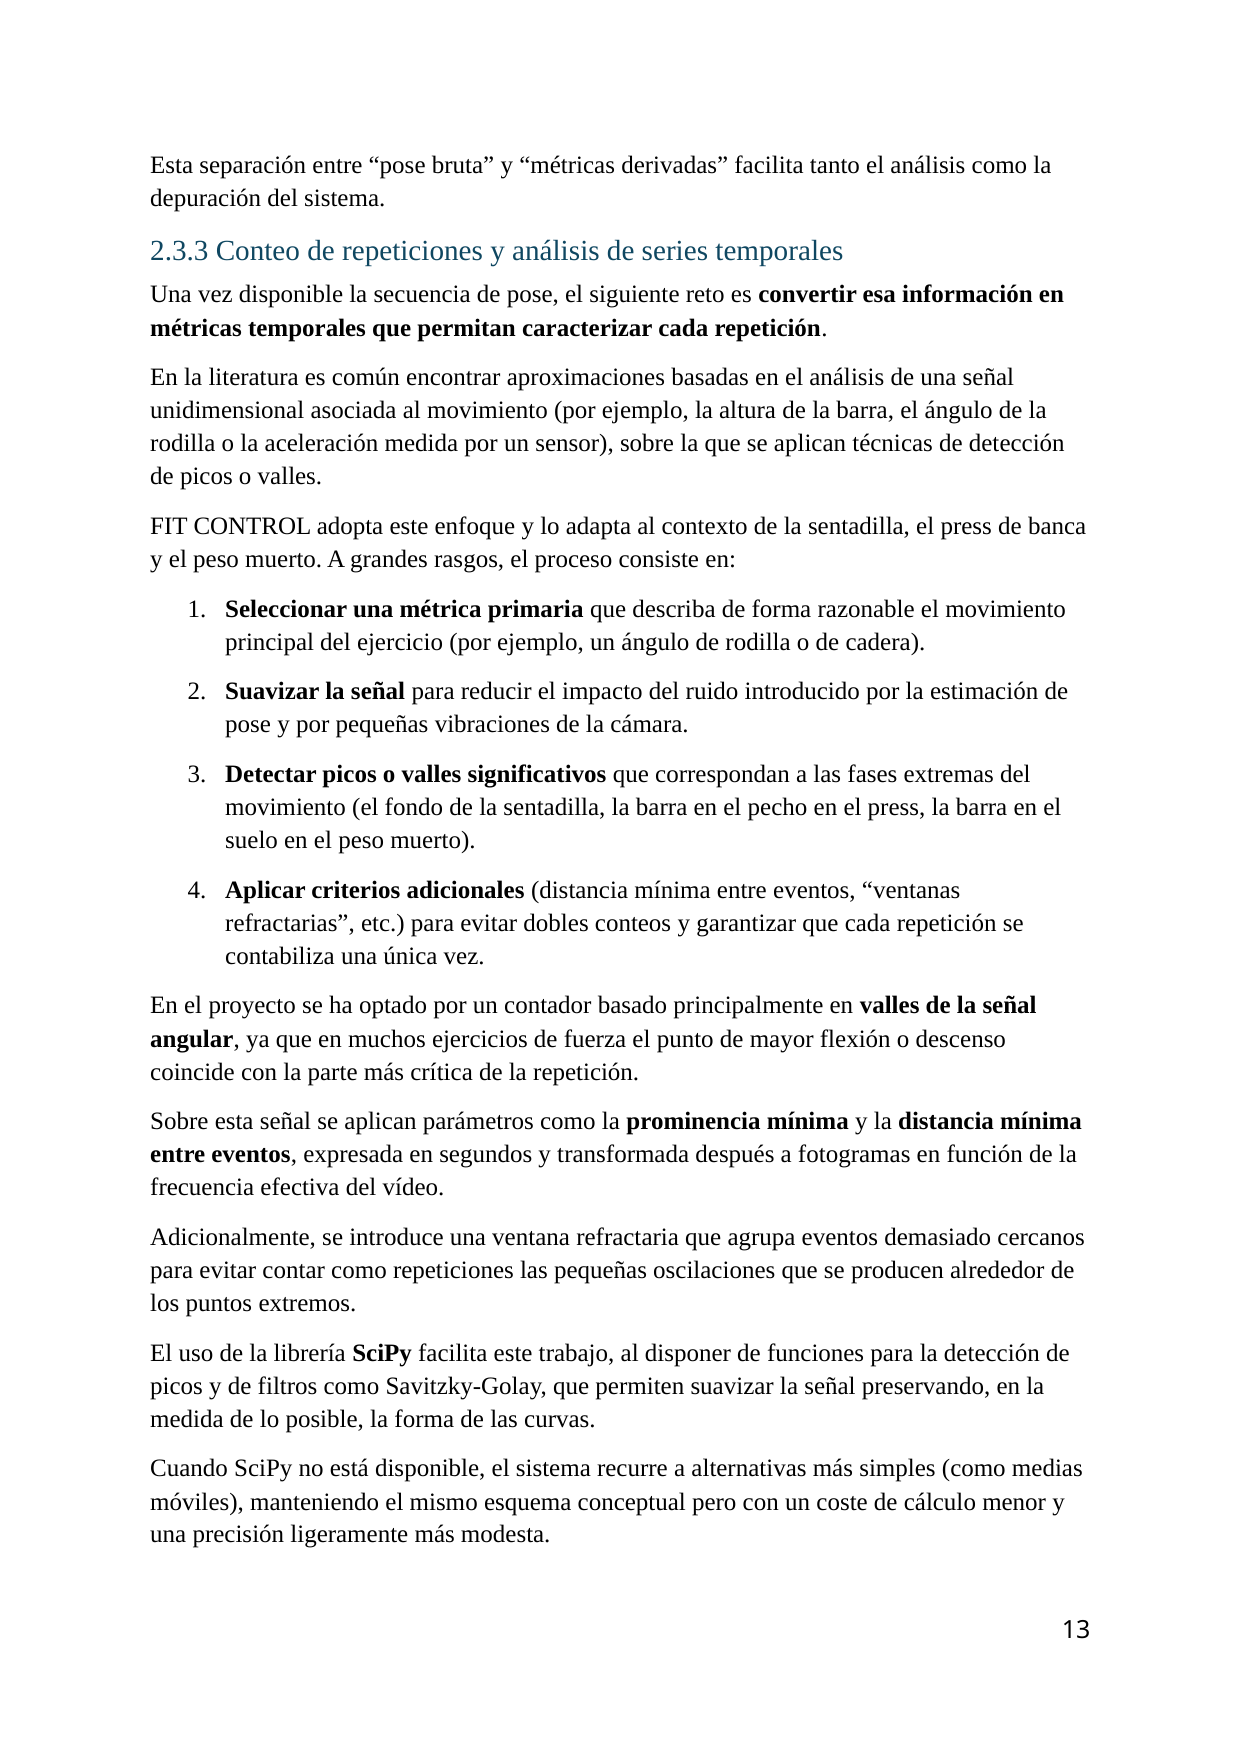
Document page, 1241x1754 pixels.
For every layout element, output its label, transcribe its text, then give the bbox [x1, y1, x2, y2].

text Adicionalmente, se introduce una ventana refractaria que agrupa eventos demasiado cercanos para evitar contar como repeticiones las pequeñas oscilaciones que se producen alrededor de los puntos extremos. [150, 1222, 1090, 1317]
text Sobre esta señal se aplican parámetros como la prominencia mínima y la distancia mínima entre eventos, expresada en segundos y transformada después a fotogramas en función de la frecuencia efectiva del vídeo. [150, 1106, 1090, 1201]
text En la literatura es común encontrar aproximaciones basadas en el análisis de una señal unidimensional asociada al movimiento (por ejemplo, la altura de la barra, el ángulo de la rodilla o la aceleración medida por un sensor), sobre la que se aplican técnicas de detección de picos o valles. [150, 362, 1090, 490]
list Detectar picos o valles significativos que correspondan a las fases extremas del movimiento (el fondo de la sentadilla, la barra en el pecho en el press, la barra en el suelo en el peso muerto). [187, 759, 1090, 854]
text Una vez disponible la secuencia de pose, el siguiente reto es convertir esa información en métricas temporales que permitan caracterizar cada repetición. [150, 279, 1090, 341]
text FIT CONTROL adopta este enfoque y lo adapta al contexto de la sentadilla, el press de banca y el peso muerto. A grandes rasgos, el proceso consiste en: [150, 511, 1090, 573]
list Suavizar la señal para reducir el impacto del ruido introducido por la estimación de pose y por pequeñas vibraciones de la cámara. [187, 676, 1090, 738]
list Seleccionar una métrica primaria que describa de forma razonable el movimiento principal del ejercicio (por ejemplo, un ángulo de rodilla o de cadera). [187, 594, 1090, 656]
text Cuando SciPy no está disponible, el sistema recurre a alternativas más simples (como medias móviles), manteniendo el mismo esquema conceptual pero con un coste de cálculo menor y una precisión ligeramente más modesta. [150, 1453, 1090, 1548]
list Aplicar criterios adicionales (distancia mínima entre eventos, “ventanas refractarias”, etc.) para evitar dobles conteos y garantizar que cada repetición se contabiliza una única vez. [187, 875, 1090, 970]
subtitle 2.3.3 Conteo de repeticiones y análisis de series temporales [150, 233, 1090, 266]
text Esta separación entre “pose bruta” y “métricas derivadas” facilita tanto el análisis como la depuración del sistema. [150, 150, 1090, 212]
text En el proyecto se ha optado por un contador basado principalmente en valles de la señal angular, ya que en muchos ejercicios de fuerza el punto de mayor flexión o descenso coincide con la parte más crítica de la repetición. [150, 991, 1090, 1085]
text El uso de la librería SciPy facilita este trabajo, al disponer de funciones para la detección de picos y de filtros como Savitzky-Golay, que permiten suavizar la señal preservando, en la medida de lo posible, la forma de las curvas. [150, 1338, 1090, 1433]
